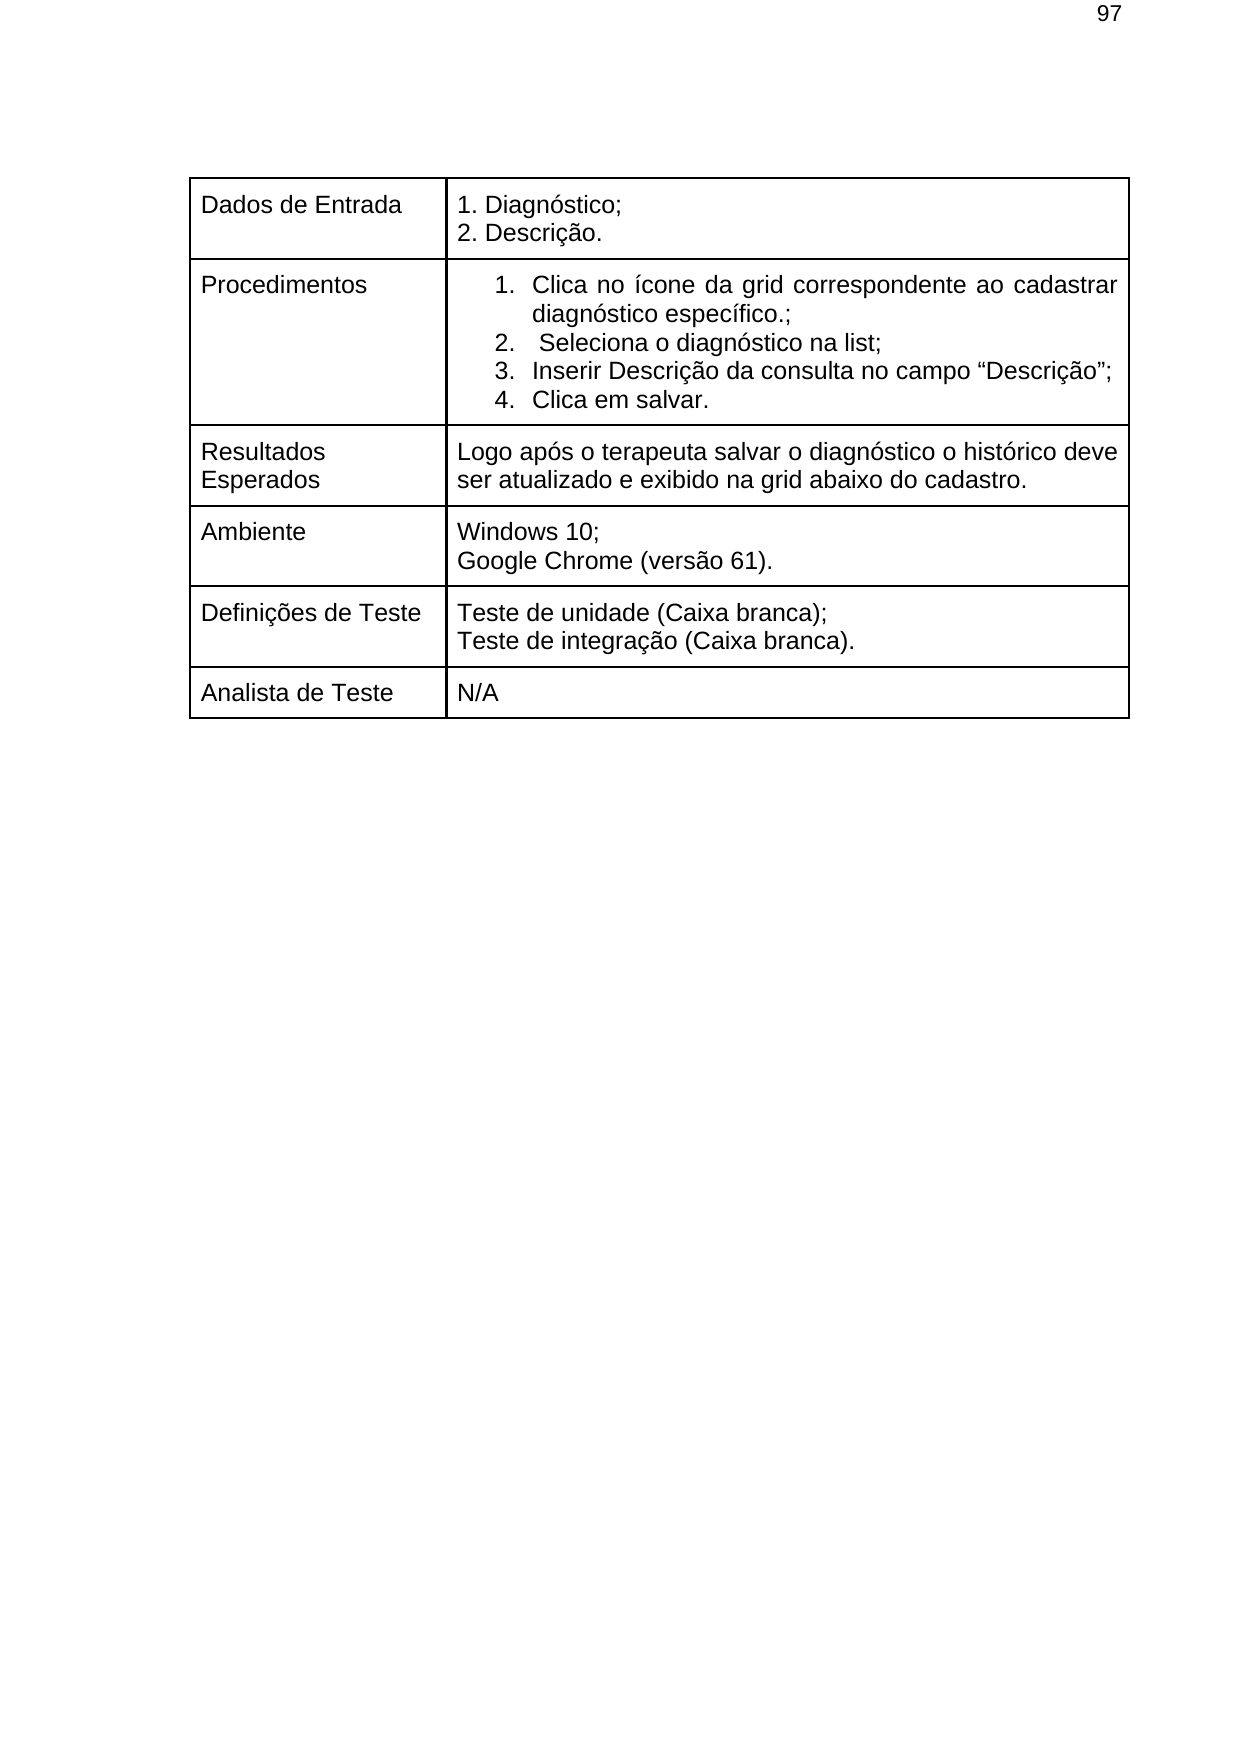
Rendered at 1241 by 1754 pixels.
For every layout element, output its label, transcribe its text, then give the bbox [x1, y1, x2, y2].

table_cell Windows 10; Google Chrome (versão 61). [448, 507, 1128, 585]
table_cell Analista de Teste [191, 668, 445, 717]
table_cell Clica no ícone da grid correspondente ao cadastrar diagnóstico específico.; Seleciona o diagnóstico na list; Inserir Descrição da consulta no campo “Descrição”; Clica em salvar. [448, 260, 1128, 424]
table_cell Ambiente [191, 507, 445, 585]
table_cell Teste de unidade (Caixa branca); Teste de integração (Caixa branca). [448, 587, 1128, 666]
table_cell N/A [448, 668, 1128, 717]
table_cell Definições de Teste [191, 587, 445, 666]
table_cell 1. Diagnóstico; 2. Descrição. [448, 179, 1128, 258]
table_cell Resultados Esperados [191, 426, 445, 505]
table_cell Procedimentos [191, 260, 445, 424]
table_cell Logo após o terapeuta salvar o diagnóstico o histórico deve ser atualizado e exibido na grid abaixo do cadastro. [448, 426, 1128, 505]
table_cell Dados de Entrada [191, 179, 445, 258]
